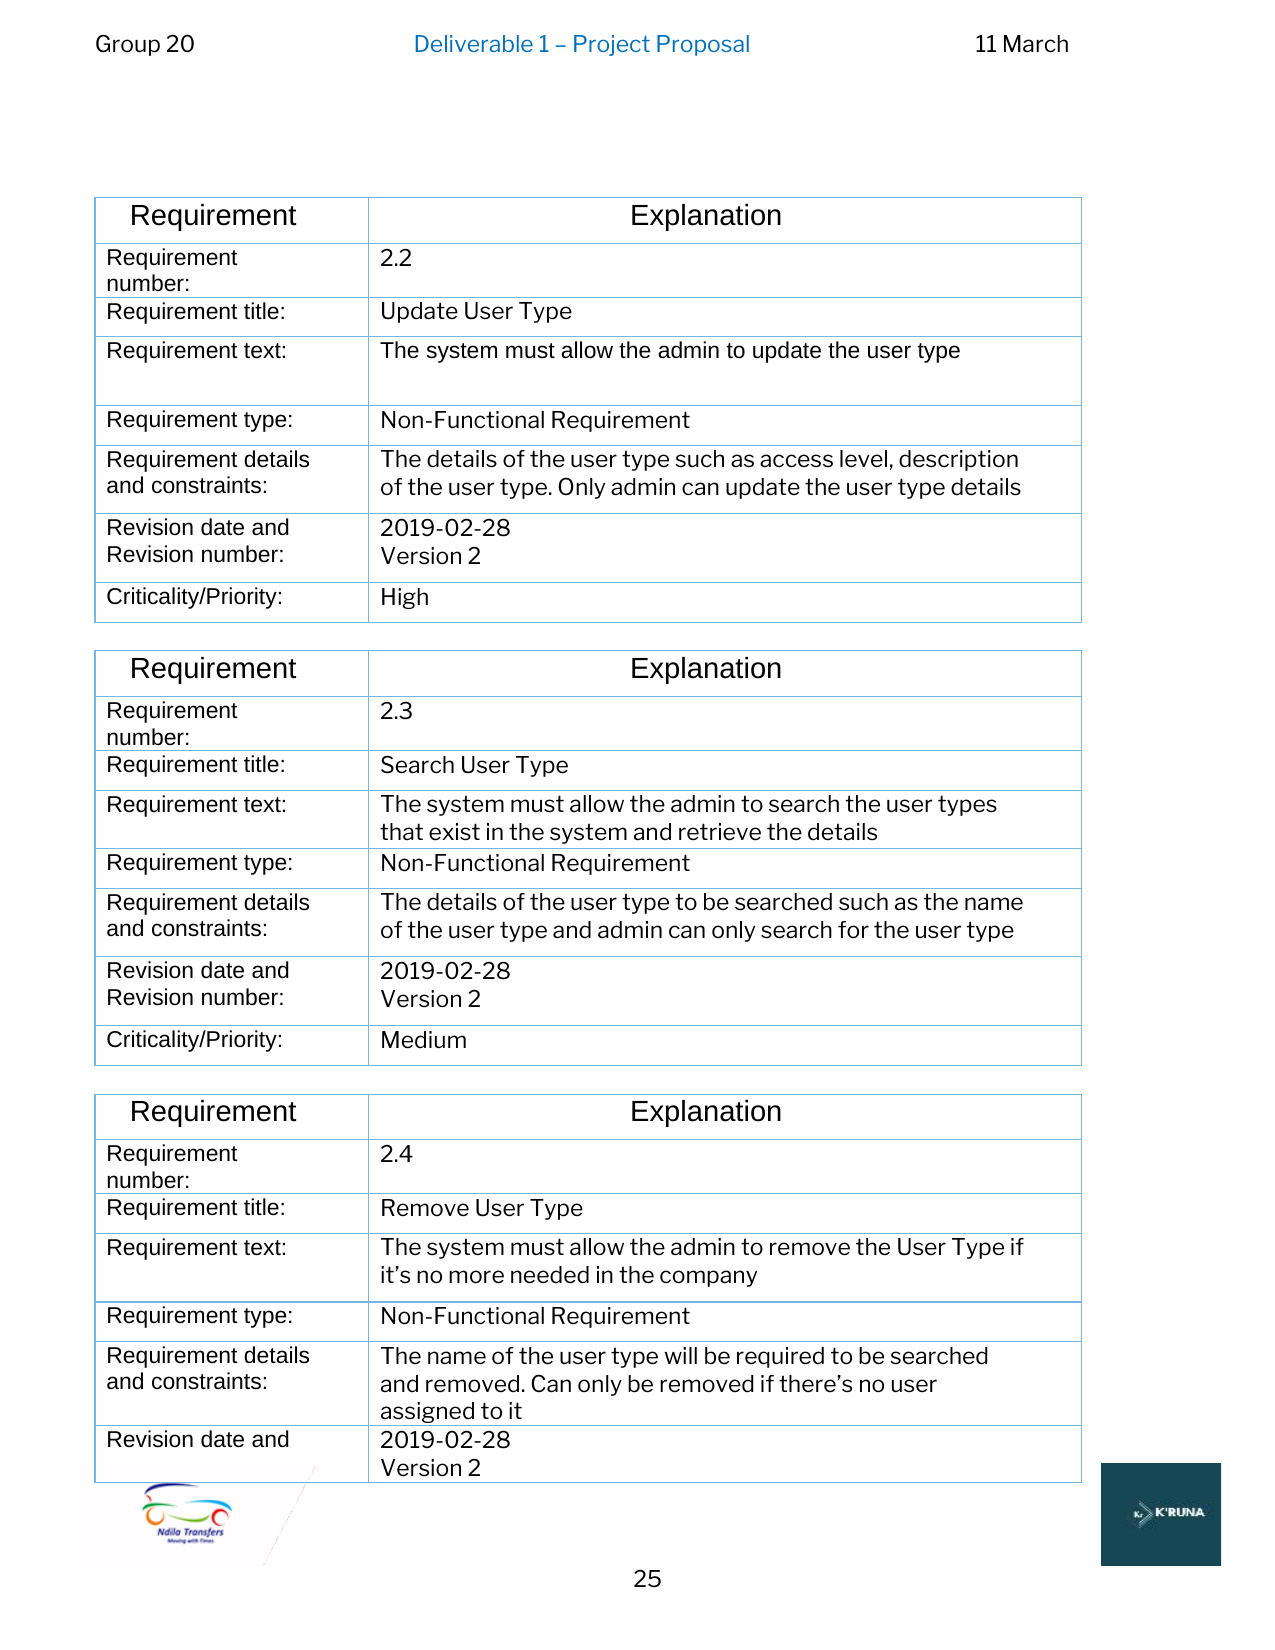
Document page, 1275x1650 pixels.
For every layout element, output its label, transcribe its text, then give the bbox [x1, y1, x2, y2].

picture [69, 1464, 316, 1566]
table_cell The details of the user type to be searched such as the name of the user type and admin can only search for the user type [369, 889, 1081, 956]
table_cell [96, 1426, 368, 1482]
table_cell 2.3 [369, 697, 1081, 750]
table_cell The name of the user type will be required to be searched and removed. Can only be removed if there’s no user assigned to it [369, 1342, 1081, 1425]
table_cell Remove User Type [369, 1194, 1081, 1233]
table_cell The system must allow the admin to update the user type [369, 337, 1081, 405]
table_cell Update User Type [369, 298, 1081, 336]
table_cell The system must allow the admin to search the user types that exist in the system and retrieve the details [369, 791, 1081, 848]
table_cell Requirement type: [96, 1303, 368, 1341]
table_cell Requirement details and constraints: [96, 889, 368, 956]
table_cell The system must allow the admin to remove the User Type if it’s no more needed in the company [369, 1234, 1081, 1301]
table_cell Revision date and Revision number: [96, 514, 368, 582]
table_cell Search User Type [369, 751, 1081, 789]
table_cell 2.4 [369, 1140, 1081, 1193]
table_cell Criticality/Priority: [96, 583, 368, 622]
table_cell Non-Functional Requirement [369, 406, 1081, 444]
table_cell Criticality/Priority: [96, 1026, 368, 1064]
table_cell Non-Functional Requirement [369, 849, 1081, 887]
table_cell 2.2 [369, 244, 1081, 297]
table_header Requirement [96, 651, 368, 696]
table_header Requirement [96, 198, 368, 243]
table_cell Requirement text: [96, 1234, 368, 1301]
table_header Requirement [96, 1095, 368, 1139]
picture [1101, 1463, 1222, 1566]
table_cell Requirement title: [96, 1194, 368, 1233]
table_cell Requirement details and constraints: [96, 446, 368, 513]
table_cell Requirement text: [96, 791, 368, 848]
table_header Explanation [369, 198, 1081, 243]
table_cell Revision date and Revision number: [96, 957, 368, 1025]
table_header Explanation [369, 1095, 1081, 1139]
table_cell Non-Functional Requirement [369, 1303, 1081, 1341]
table_cell Requirement number: [96, 1140, 368, 1193]
table_cell Requirement type: [96, 849, 368, 887]
table_header Explanation [369, 651, 1081, 696]
table_cell Medium [369, 1026, 1081, 1064]
table_cell Requirement text: [96, 337, 368, 405]
table_cell 2019-02-28 Version 2 [369, 957, 1081, 1025]
table_cell High [369, 583, 1081, 622]
table_cell Requirement title: [96, 751, 368, 789]
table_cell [369, 1426, 1081, 1482]
table_cell Requirement number: [96, 697, 368, 750]
table_cell The details of the user type such as access level, description of the user type. Only admin can update the user type details [369, 446, 1081, 513]
table_cell Requirement type: [96, 406, 368, 444]
table_cell Requirement title: [96, 298, 368, 336]
table_cell Requirement details and constraints: [96, 1342, 368, 1425]
table_cell Requirement number: [96, 244, 368, 297]
table_cell 2019-02-28 Version 2 [369, 514, 1081, 582]
